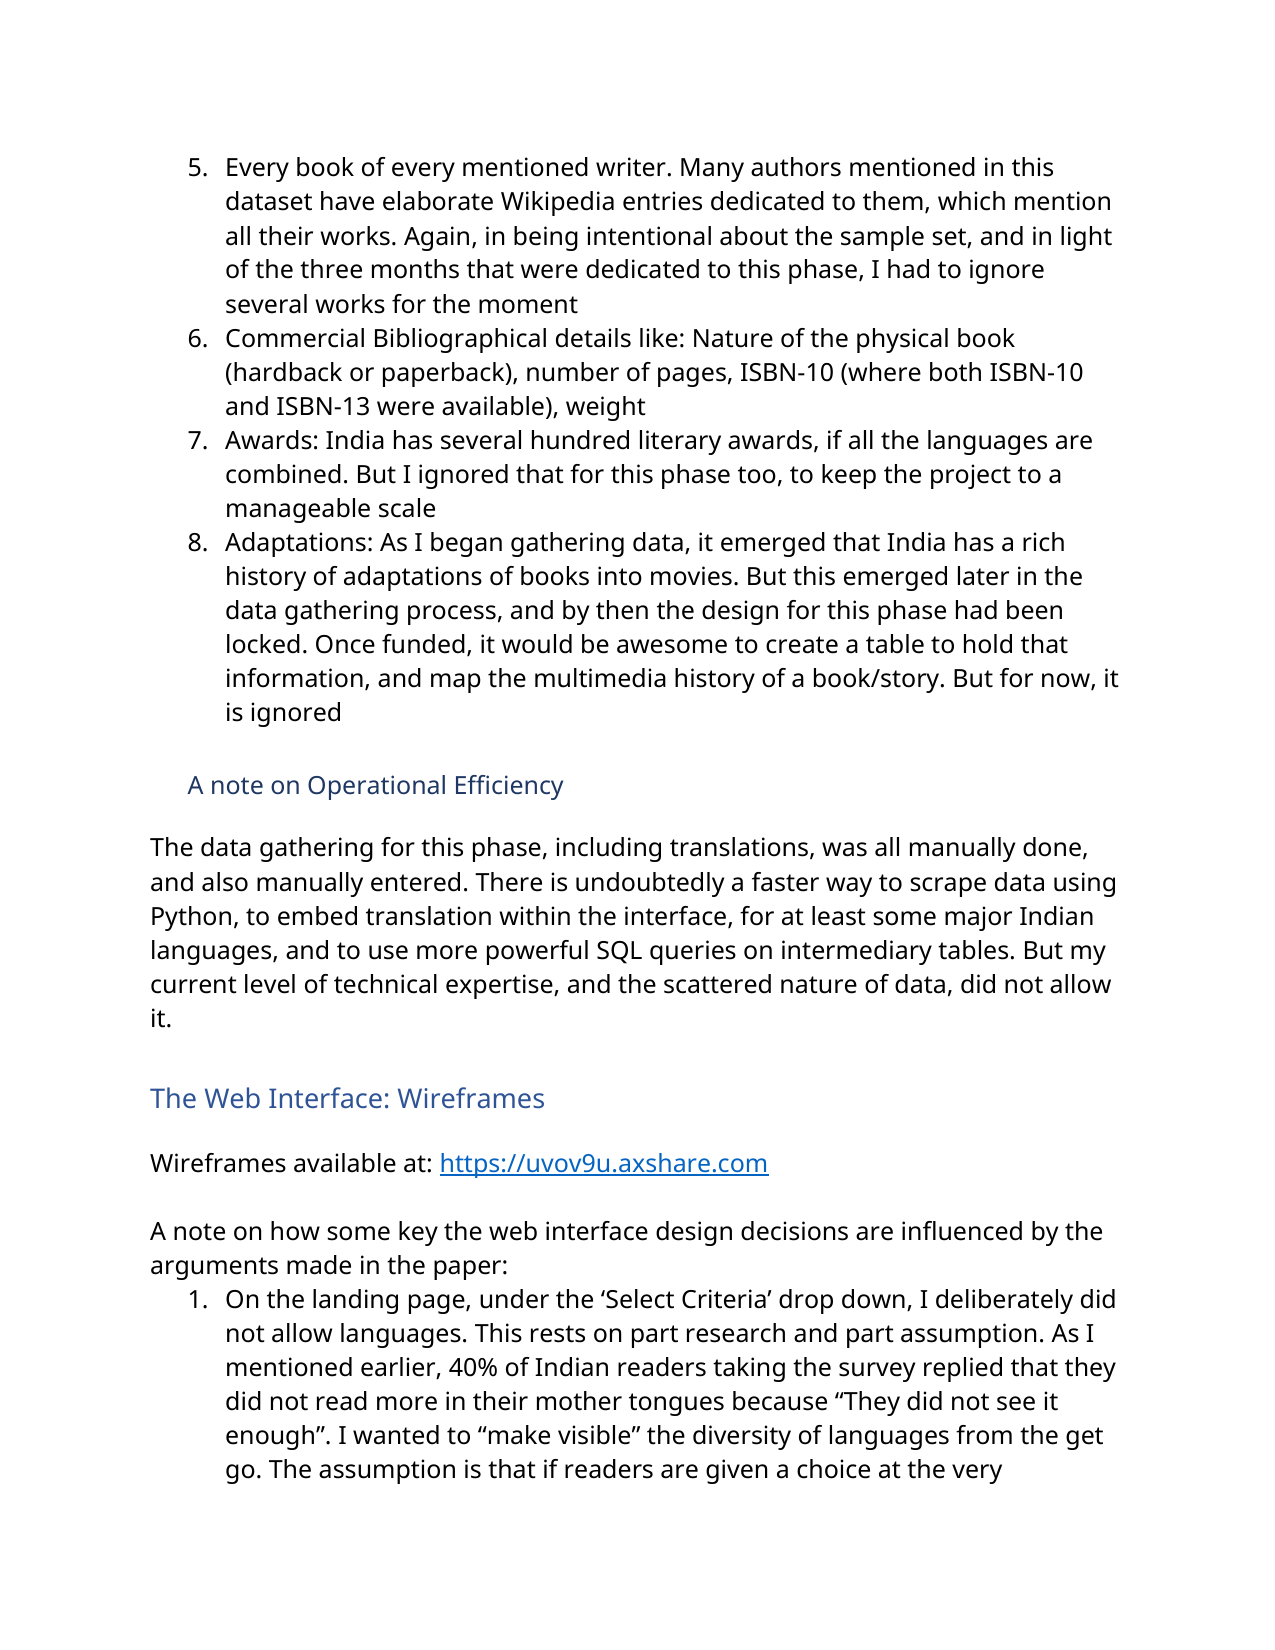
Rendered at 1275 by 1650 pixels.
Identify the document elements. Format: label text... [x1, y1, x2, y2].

subtitle The Web Interface: Wireframes [150, 1080, 1125, 1117]
list Awards: India has several hundred literary awards, if all the languages are combined. But I ignored that for this phase too, to keep the project to a manageable scale [187, 422, 1125, 525]
subtitle A note on Operational Efficiency [150, 767, 1125, 801]
list Every book of every mentioned writer. Many authors mentioned in this dataset have elaborate Wikipedia entries dedicated to them, which mention all their works. Again, in being intentional about the sample set, and in light of the three months that were dedicated to this phase, I had to ignore several works for the moment [187, 150, 1125, 320]
list Commercial Bibliographical details like: Nature of the physical book (hardback or paperback), number of pages, ISBN-10 (where both ISBN-10 and ISBN-13 were available), weight [187, 320, 1125, 422]
list Adaptations: As I began gathering data, it emerged that India has a rich history of adaptations of books into movies. But this emerged later in the data gathering process, and by then the design for this phase had been locked. Once funded, it would be awesome to create a table to hold that information, and map the multimedia history of a book/story. But for now, it is ignored [187, 525, 1125, 729]
text The data gathering for this phase, including translations, was all manually done, and also manually entered. There is undoubtedly a faster way to scrape data using Python, to embed translation within the interface, for at least some major Indian languages, and to use more powerful SQL queries on intermediary tables. But my current level of technical expertise, and the scattered nature of data, did not allow it. [150, 830, 1125, 1034]
text A note on how some key the web interface design decisions are influenced by the arguments made in the paper: [150, 1213, 1125, 1282]
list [187, 1282, 1125, 1486]
text Wireframes available at: https://uvov9u.axshare.com [150, 1145, 1125, 1179]
